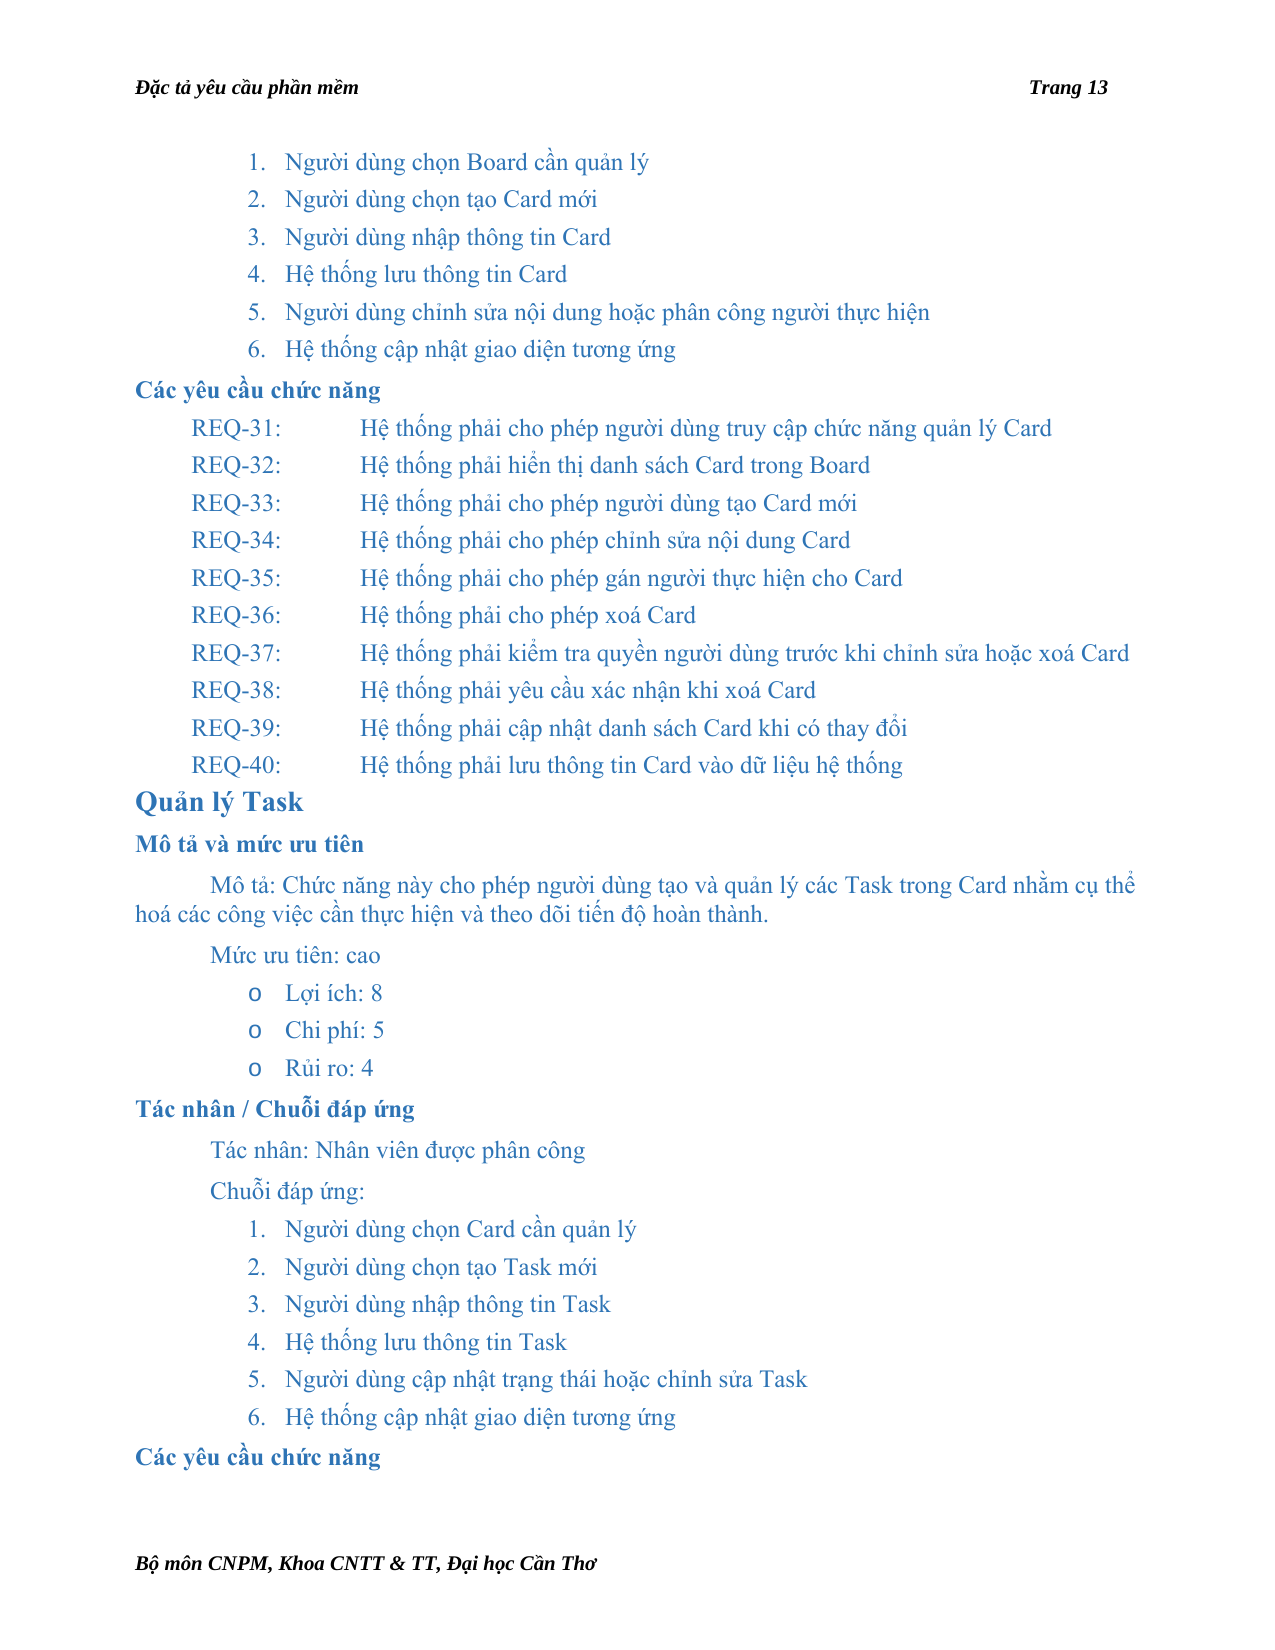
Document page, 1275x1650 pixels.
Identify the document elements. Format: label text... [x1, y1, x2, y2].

list Hệ thống lưu thông tin Task [247, 1330, 1140, 1355]
list Hệ thống cập nhật giao diện tương ứng [247, 337, 1140, 362]
list Người dùng nhập thông tin Card [247, 225, 1140, 250]
text Tác nhân: Nhân viên được phân công [210, 1135, 1140, 1164]
list Hệ thống lưu thông tin Card [247, 262, 1140, 287]
list Người dùng nhập thông tin Task [247, 1292, 1140, 1317]
subtitle Quản lý Task [149, 791, 1140, 816]
text Mức ưu tiên: cao [135, 940, 1140, 969]
subtitle Mô tả và mức ưu tiên [135, 829, 1140, 857]
subtitle Tác nhân / Chuỗi đáp ứng [135, 1094, 1140, 1122]
list Hệ thống phải cập nhật danh sách Card khi có thay đổi [191, 716, 1140, 741]
list Lợi ích: 8 [247, 981, 1140, 1006]
list Hệ thống phải cho phép chỉnh sửa nội dung Card [191, 529, 1140, 554]
list Người dùng chọn tạo Task mới [247, 1255, 1140, 1280]
text Mô tả: Chức năng này cho phép người dùng tạo và quản lý các Task trong Card nhằm cụ thể hoá các công việc cần thực hiện và theo dõi tiến độ hoàn thành. [135, 870, 1140, 927]
list Người dùng chọn Card cần quản lý [247, 1217, 1140, 1242]
list Người dùng cập nhật trạng thái hoặc chỉnh sửa Task [247, 1367, 1140, 1392]
list Người dùng chọn tạo Card mới [247, 187, 1140, 212]
list Hệ thống phải cho phép người dùng tạo Card mới [191, 491, 1140, 516]
list Người dùng chỉnh sửa nội dung hoặc phân công người thực hiện [247, 300, 1140, 325]
list Hệ thống cập nhật giao diện tương ứng [247, 1405, 1140, 1430]
list Chi phí: 5 [247, 1019, 1140, 1044]
subtitle Các yêu cầu chức năng [135, 375, 1140, 404]
list Người dùng chọn Board cần quản lý [247, 150, 1140, 175]
list Hệ thống phải cho phép người dùng truy cập chức năng quản lý Card [191, 416, 1140, 441]
list Hệ thống phải hiển thị danh sách Card trong Board [191, 454, 1140, 479]
list Hệ thống phải yêu cầu xác nhận khi xoá Card [191, 679, 1140, 704]
subtitle Các yêu cầu chức năng [135, 1442, 1140, 1471]
list Hệ thống phải cho phép gán người thực hiện cho Card [191, 566, 1140, 591]
list Hệ thống phải cho phép xoá Card [191, 604, 1140, 629]
list Hệ thống phải lưu thông tin Card vào dữ liệu hệ thống [191, 754, 1140, 779]
text Chuỗi đáp ứng: [210, 1176, 1140, 1205]
list Hệ thống phải kiểm tra quyền người dùng trước khi chỉnh sửa hoặc xoá Card [191, 641, 1140, 666]
list Rủi ro: 4 [247, 1056, 1140, 1081]
